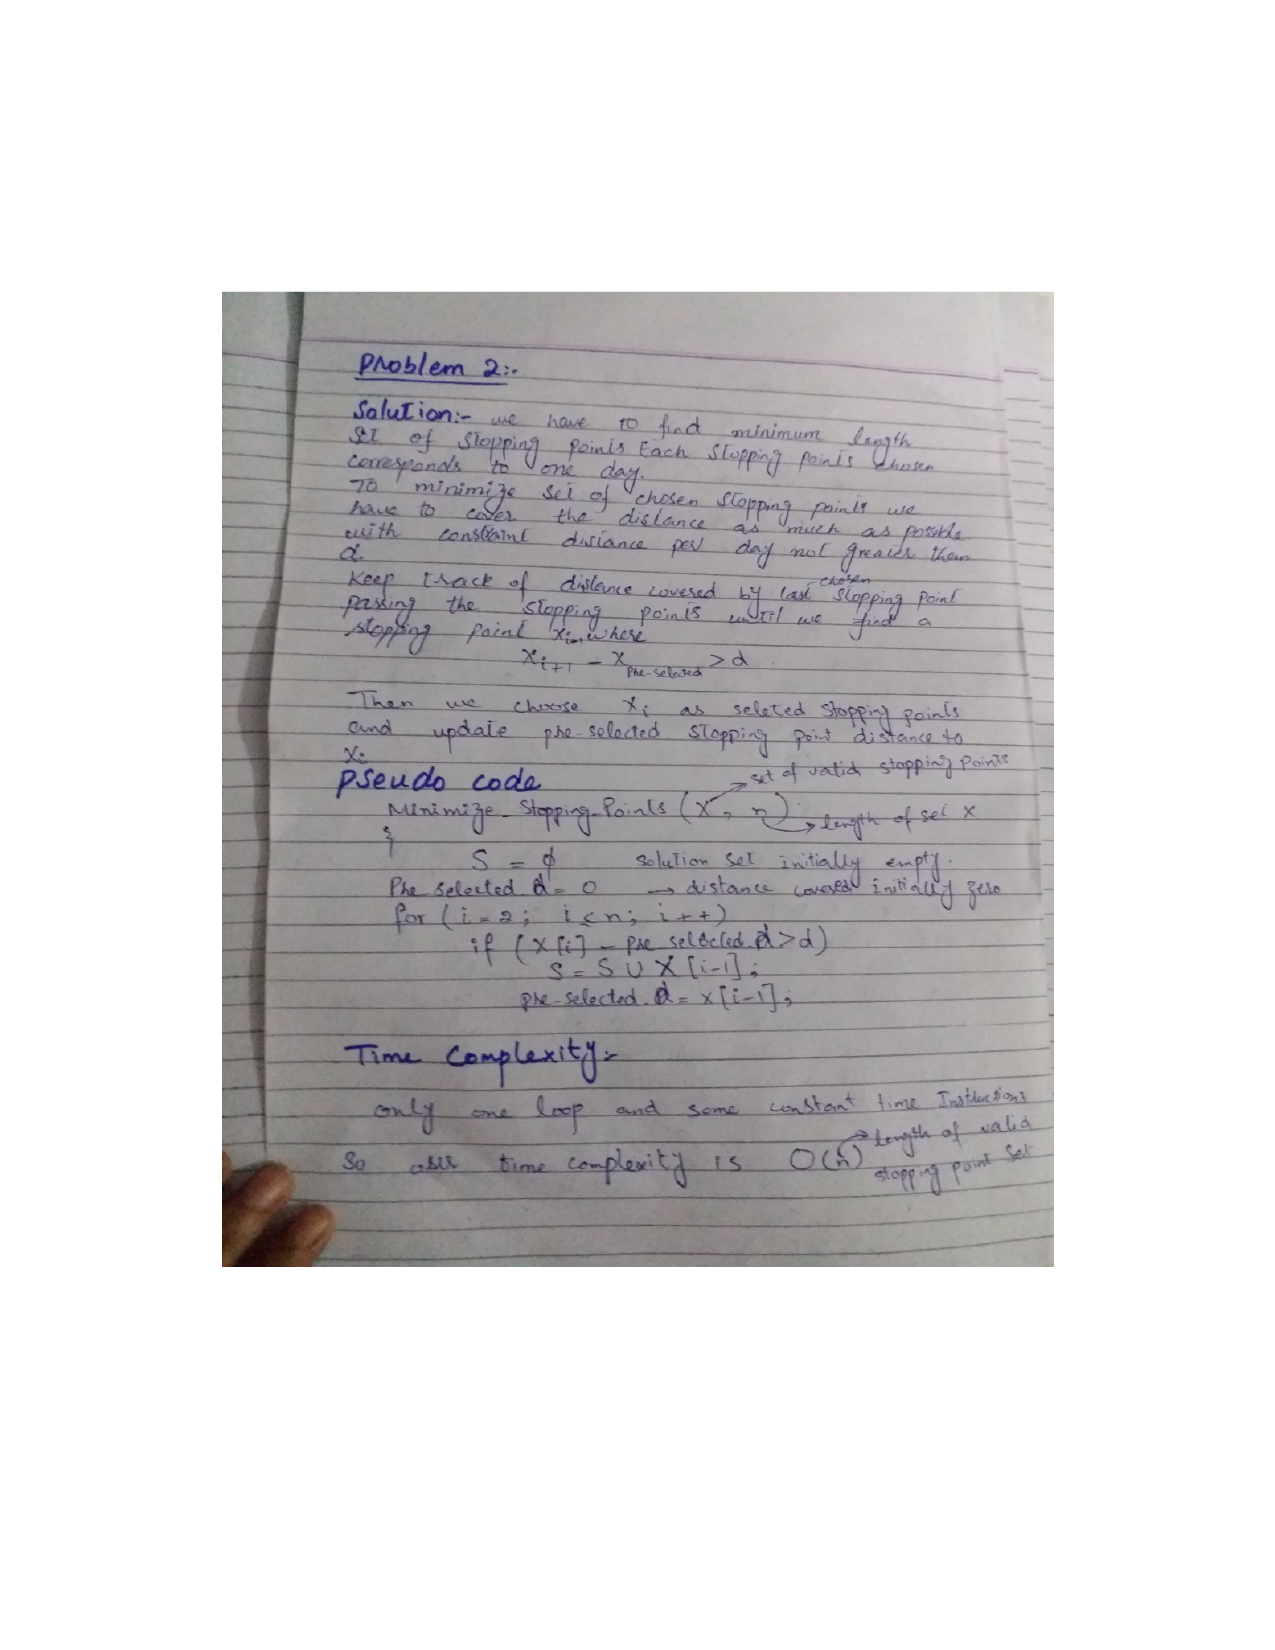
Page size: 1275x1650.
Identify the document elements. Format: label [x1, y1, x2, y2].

picture [222, 292, 1054, 1267]
